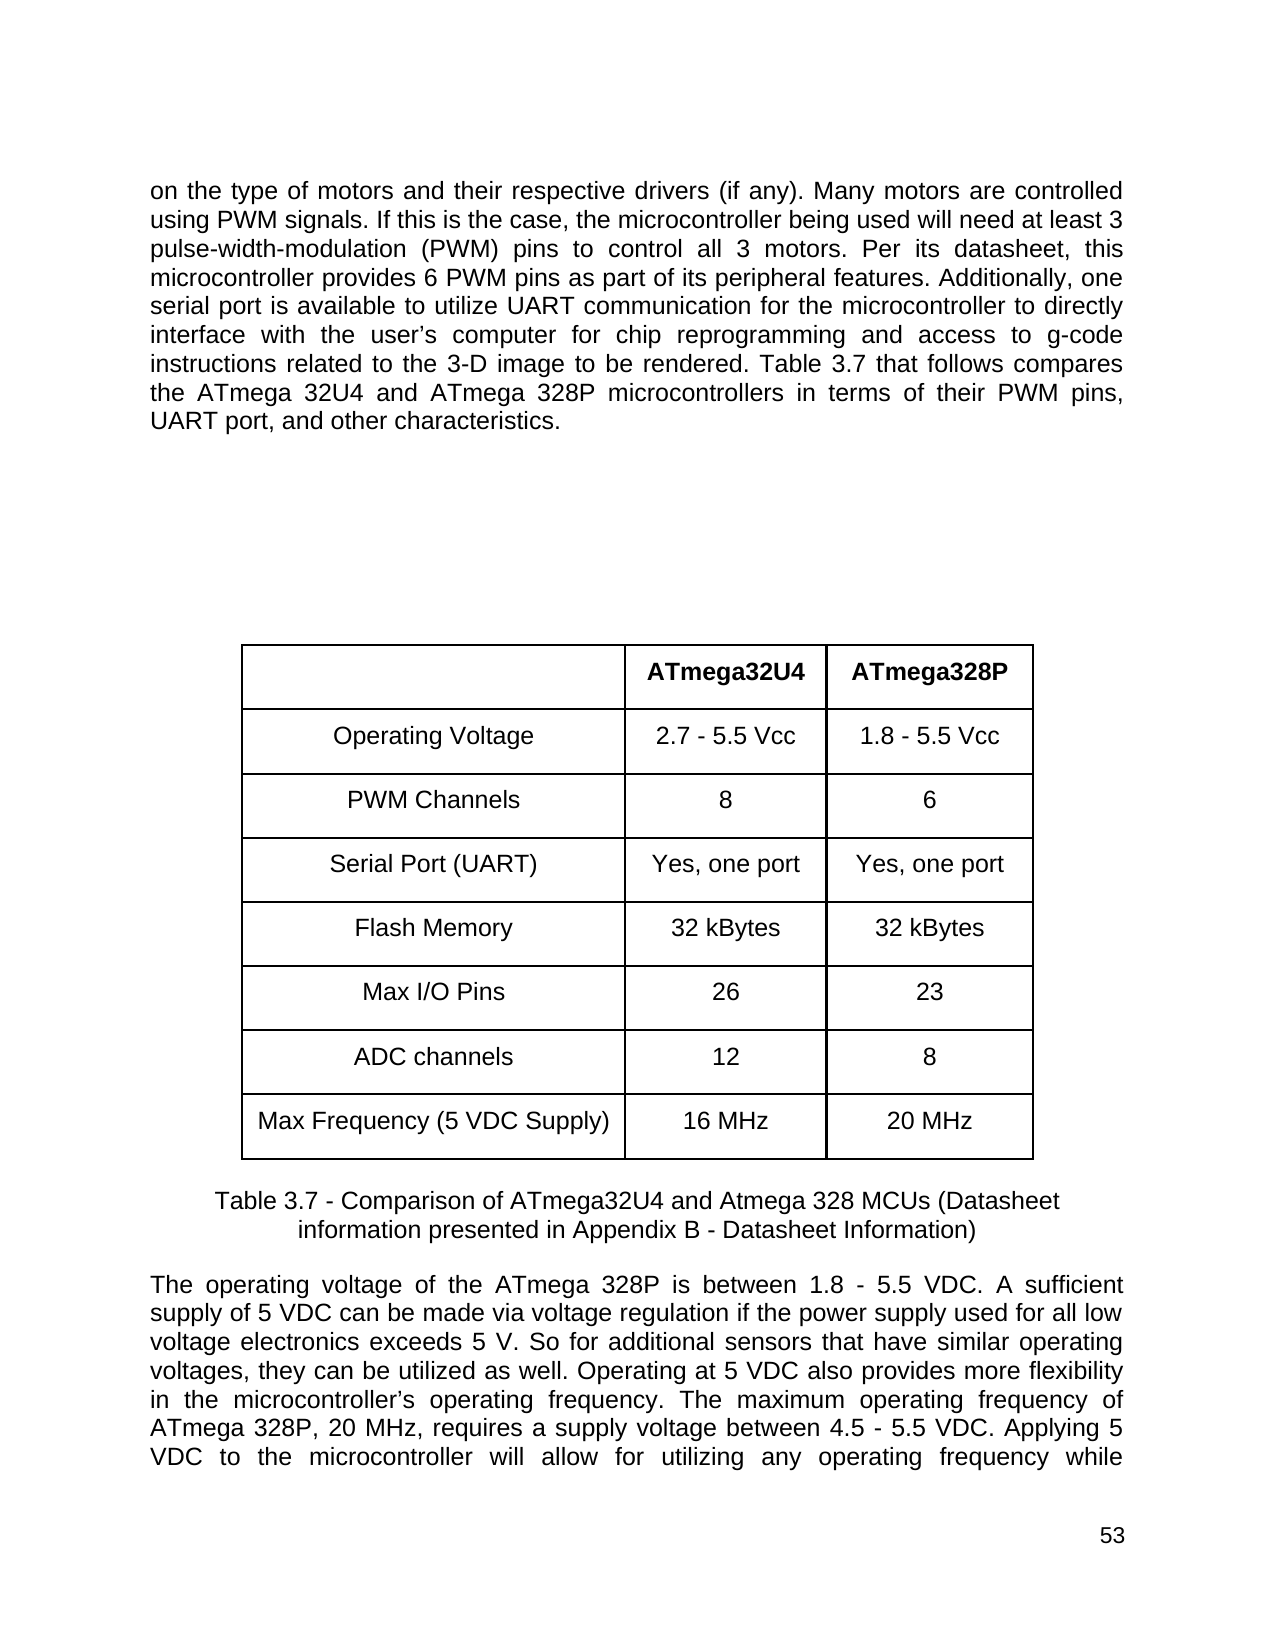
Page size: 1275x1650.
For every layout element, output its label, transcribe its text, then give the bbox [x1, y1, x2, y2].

table_cell Yes, one port [828, 839, 1032, 901]
table_cell PWM Channels [243, 775, 624, 837]
table_cell Serial Port (UART) [243, 839, 624, 901]
table_cell Operating Voltage [243, 710, 624, 772]
table_cell 2.7 - 5.5 Vcc [626, 710, 825, 772]
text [150, 176, 1125, 435]
table_cell 8 [626, 775, 825, 837]
table_cell 1.8 - 5.5 Vcc [828, 710, 1032, 772]
table_cell 32 kBytes [828, 903, 1032, 965]
table_cell Yes, one port [626, 839, 825, 901]
table_header ATmega328P [828, 646, 1032, 708]
table_cell Max I/O Pins [243, 967, 624, 1029]
text Table 3.7 - Comparison of ATmega32U4 and Atmega 328 MCUs (Datasheet information presented in Appendix B - Datasheet Information) [150, 1186, 1125, 1243]
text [150, 1270, 1125, 1471]
table_cell Max Frequency (5 VDC Supply) [243, 1095, 624, 1157]
table_header ATmega32U4 [626, 646, 825, 708]
table_cell 32 kBytes [626, 903, 825, 965]
table_cell 23 [828, 967, 1032, 1029]
table_cell 16 MHz [626, 1095, 825, 1157]
table_cell Flash Memory [243, 903, 624, 965]
table_cell 20 MHz [828, 1095, 1032, 1157]
table_cell 12 [626, 1031, 825, 1093]
table_header [243, 646, 624, 708]
table_cell 6 [828, 775, 1032, 837]
table_cell 26 [626, 967, 825, 1029]
table_cell ADC channels [243, 1031, 624, 1093]
table_cell 8 [828, 1031, 1032, 1093]
